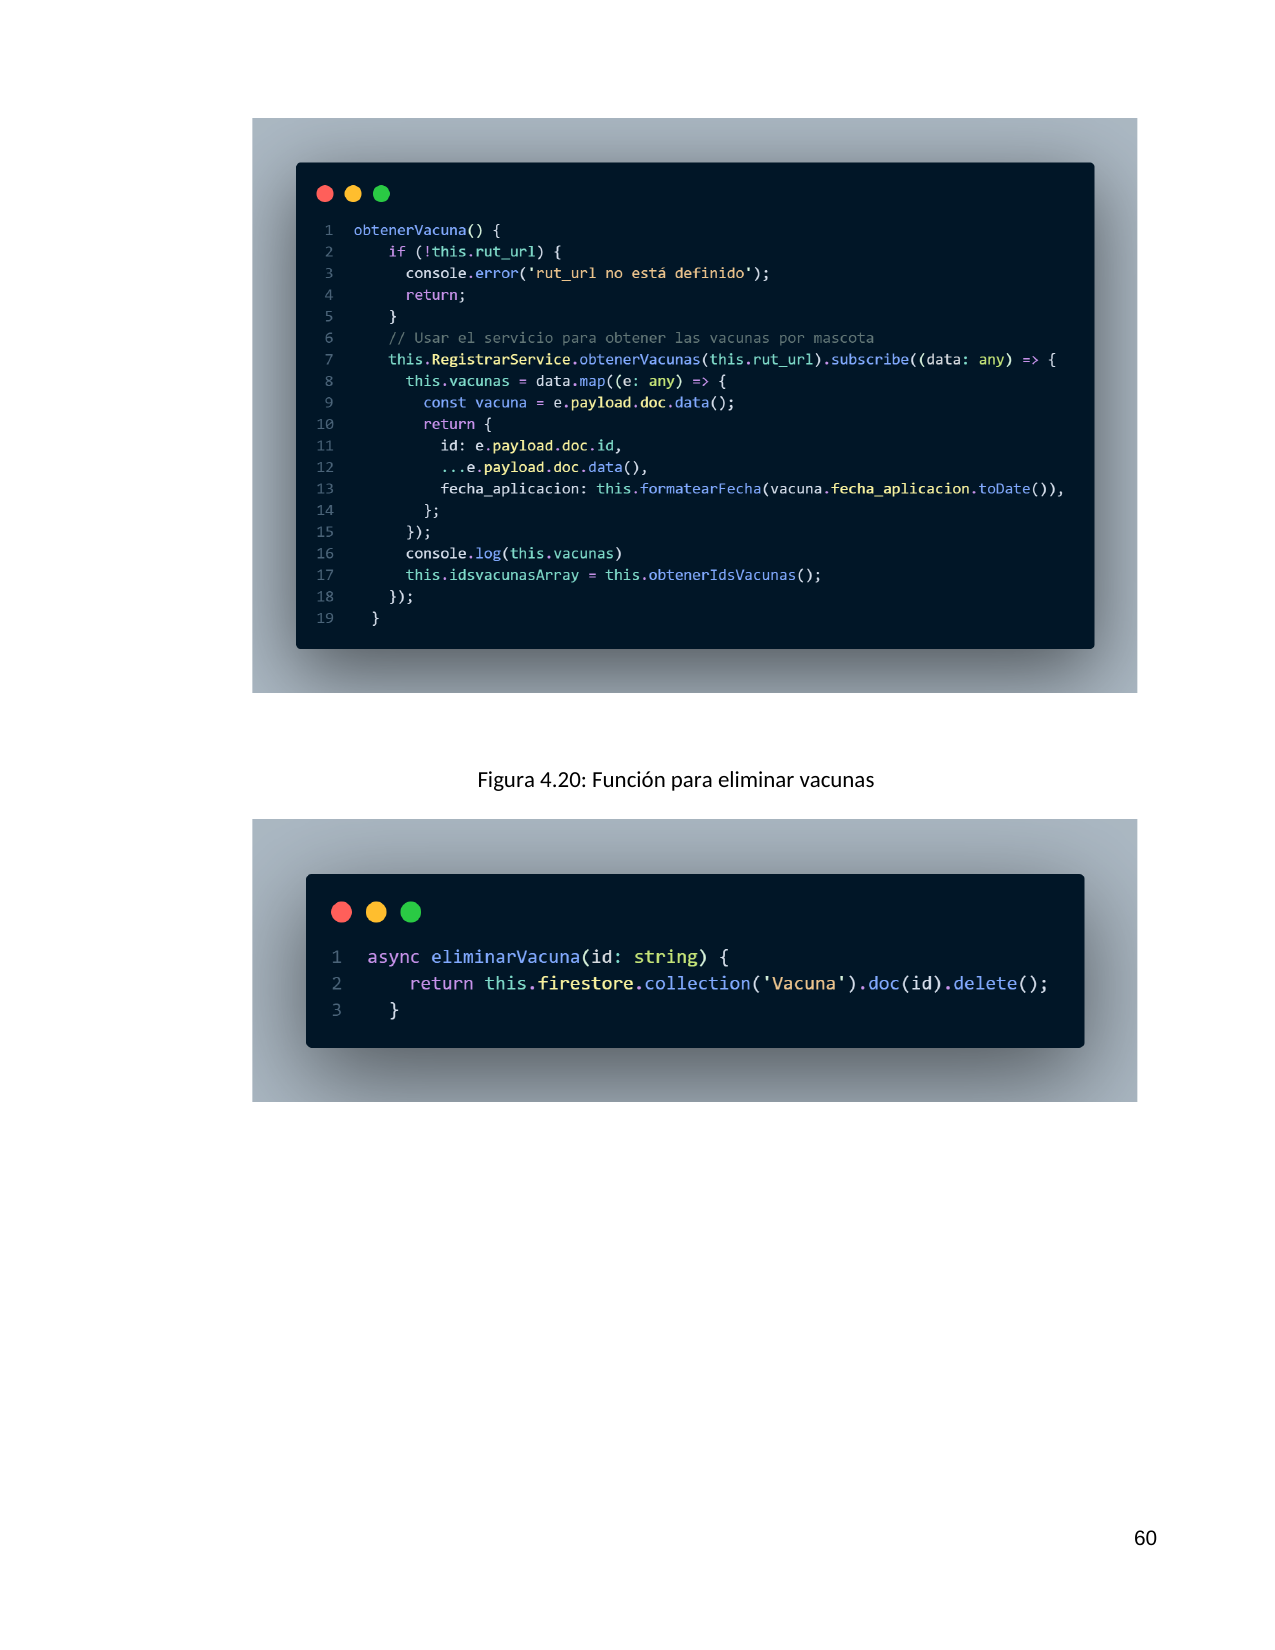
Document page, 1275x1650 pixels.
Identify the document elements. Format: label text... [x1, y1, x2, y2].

picture [252, 819, 1138, 1102]
picture [252, 118, 1138, 693]
text Figura 4.20: Función para eliminar vacunas [402, 765, 1157, 793]
